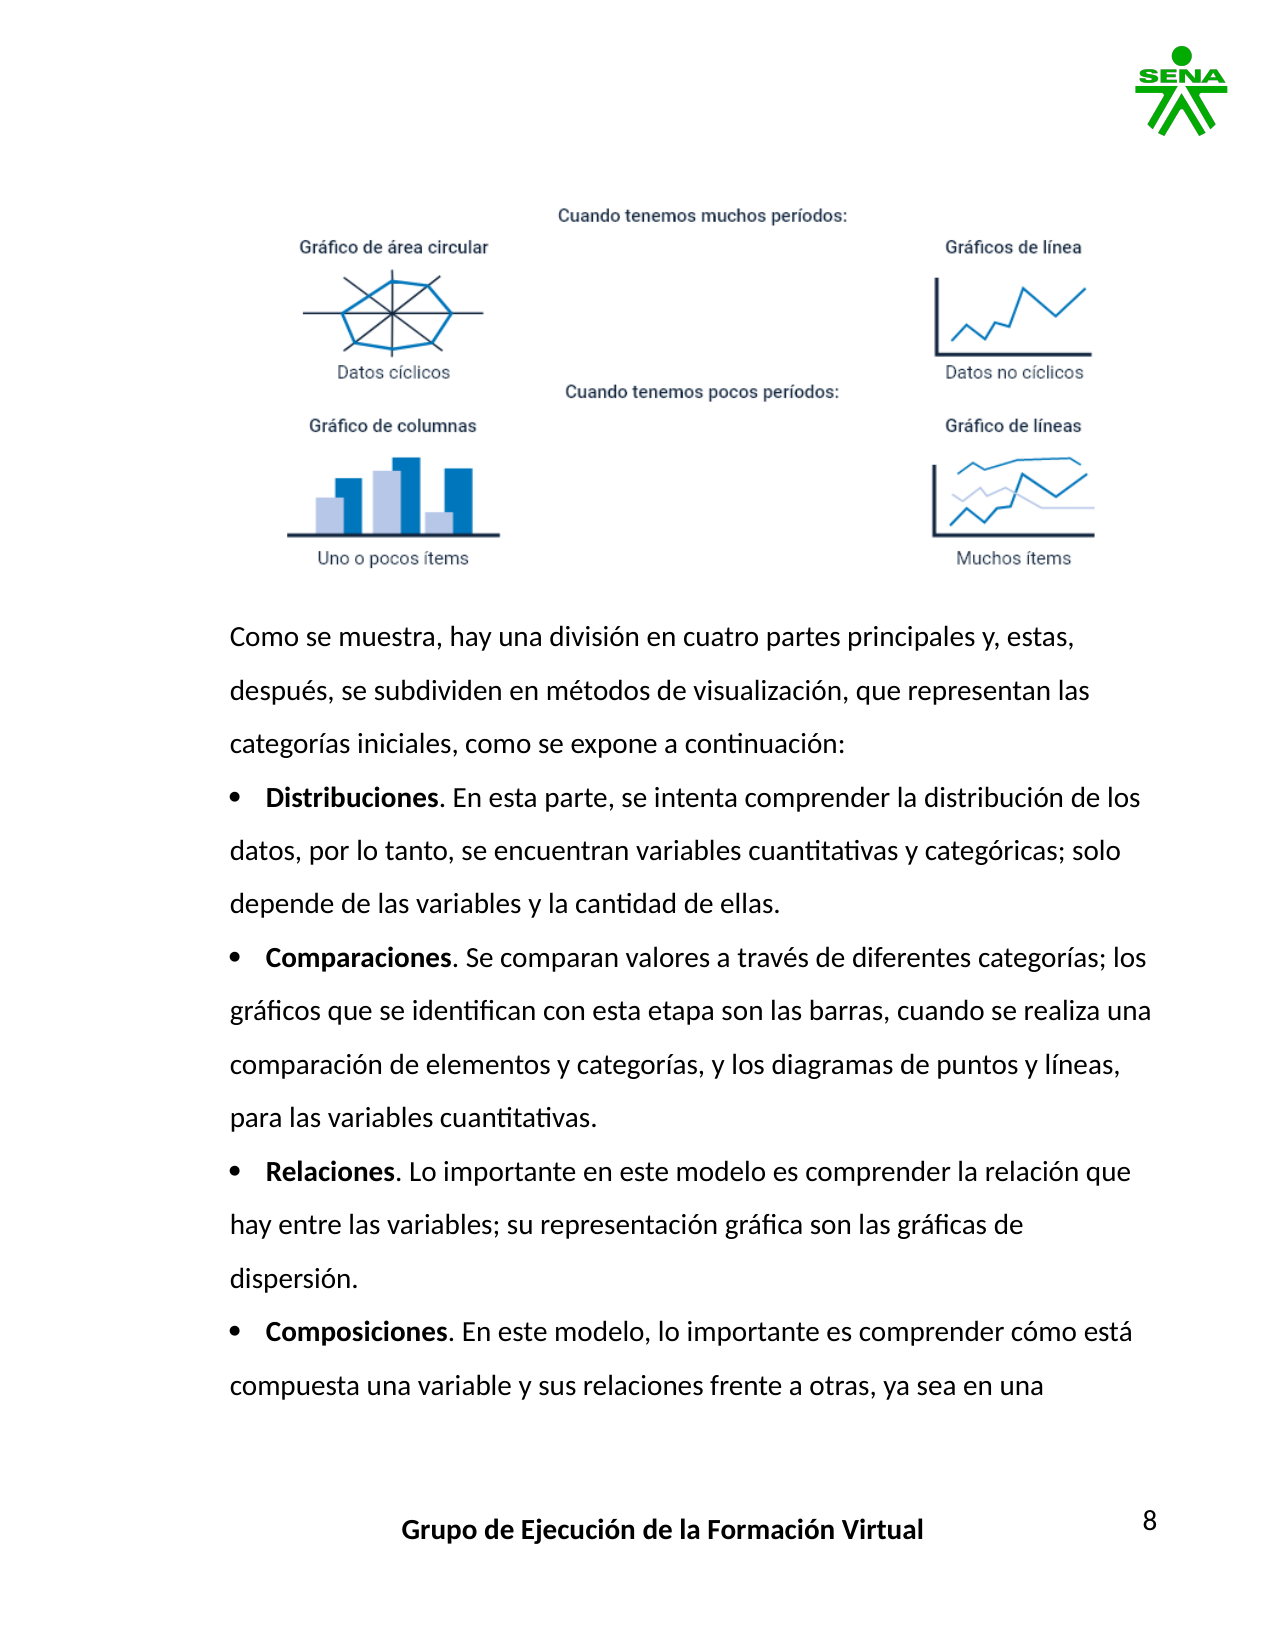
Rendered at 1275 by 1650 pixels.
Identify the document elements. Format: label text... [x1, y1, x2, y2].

picture [229, 177, 1176, 601]
list Relaciones. Lo importante en este modelo es comprender la relación que hay entre las variables; su representación gráfica son las gráficas de dispersión. [229, 1153, 1157, 1295]
list Distribuciones. En esta parte, se intenta comprender la distribución de los datos, por lo tanto, se encuentran variables cuantitativas y categóricas; solo depende de las variables y la cantidad de ellas. [229, 779, 1157, 921]
list Como se muestra, hay una división en cuatro partes principales y, estas, después, se subdividen en métodos de visualización, que representan las categorías iniciales, como se expone a continuación: [229, 618, 1157, 761]
picture [1135, 46, 1228, 136]
list Comparaciones. Se comparan valores a través de diferentes categorías; los gráficos que se identifican con esta etapa son las barras, cuando se realiza una comparación de elementos y categorías, y los diagramas de puntos y líneas, para las variables cuantitativas. [229, 939, 1157, 1135]
